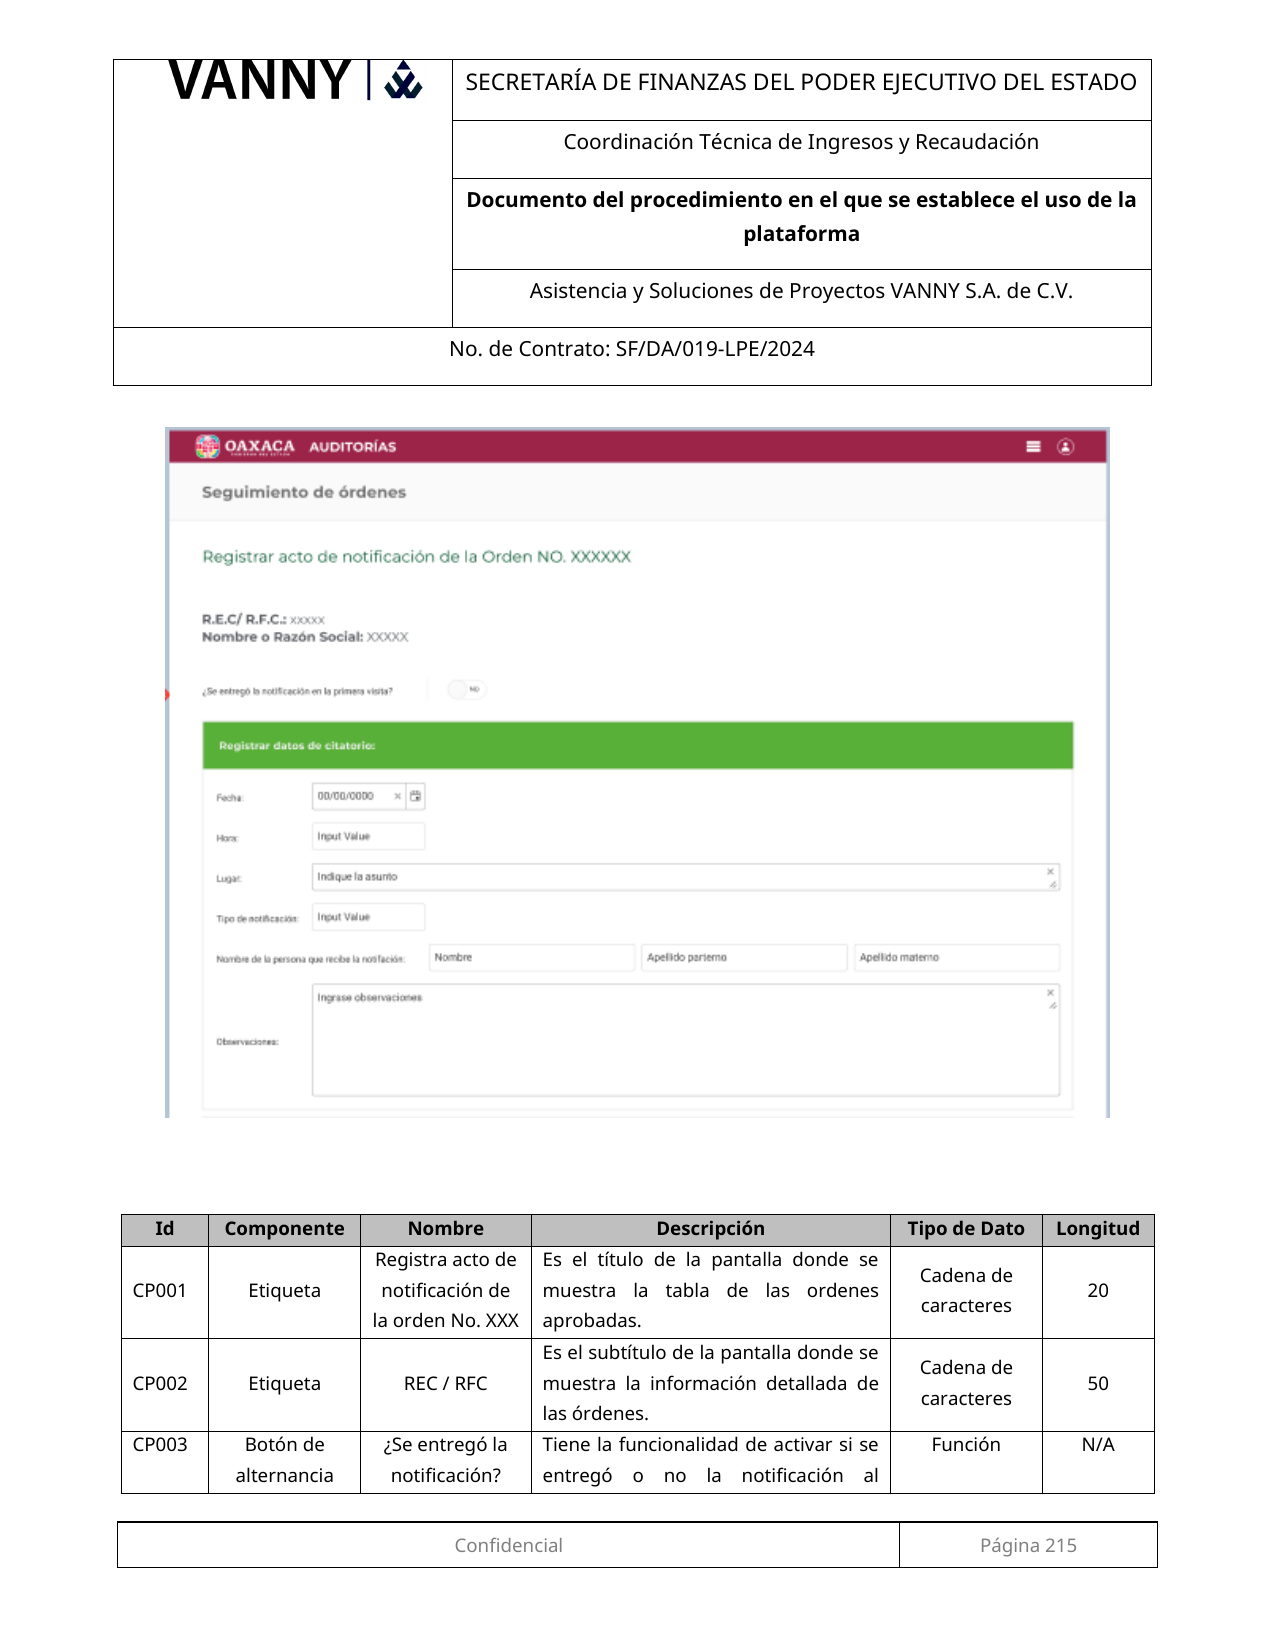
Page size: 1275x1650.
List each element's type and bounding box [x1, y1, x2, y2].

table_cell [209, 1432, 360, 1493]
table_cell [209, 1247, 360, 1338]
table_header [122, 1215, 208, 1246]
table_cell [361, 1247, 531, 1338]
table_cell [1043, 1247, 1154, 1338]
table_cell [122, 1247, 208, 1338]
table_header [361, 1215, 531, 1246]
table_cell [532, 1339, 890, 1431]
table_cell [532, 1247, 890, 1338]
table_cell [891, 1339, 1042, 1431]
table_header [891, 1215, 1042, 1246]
picture [160, 60, 428, 110]
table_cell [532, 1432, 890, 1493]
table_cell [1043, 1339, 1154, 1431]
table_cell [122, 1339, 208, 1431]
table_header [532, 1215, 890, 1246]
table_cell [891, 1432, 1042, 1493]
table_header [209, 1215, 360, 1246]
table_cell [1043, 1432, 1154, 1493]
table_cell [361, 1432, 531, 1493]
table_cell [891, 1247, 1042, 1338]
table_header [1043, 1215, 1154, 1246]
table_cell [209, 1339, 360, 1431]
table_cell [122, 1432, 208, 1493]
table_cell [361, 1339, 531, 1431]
picture [165, 427, 1110, 1118]
